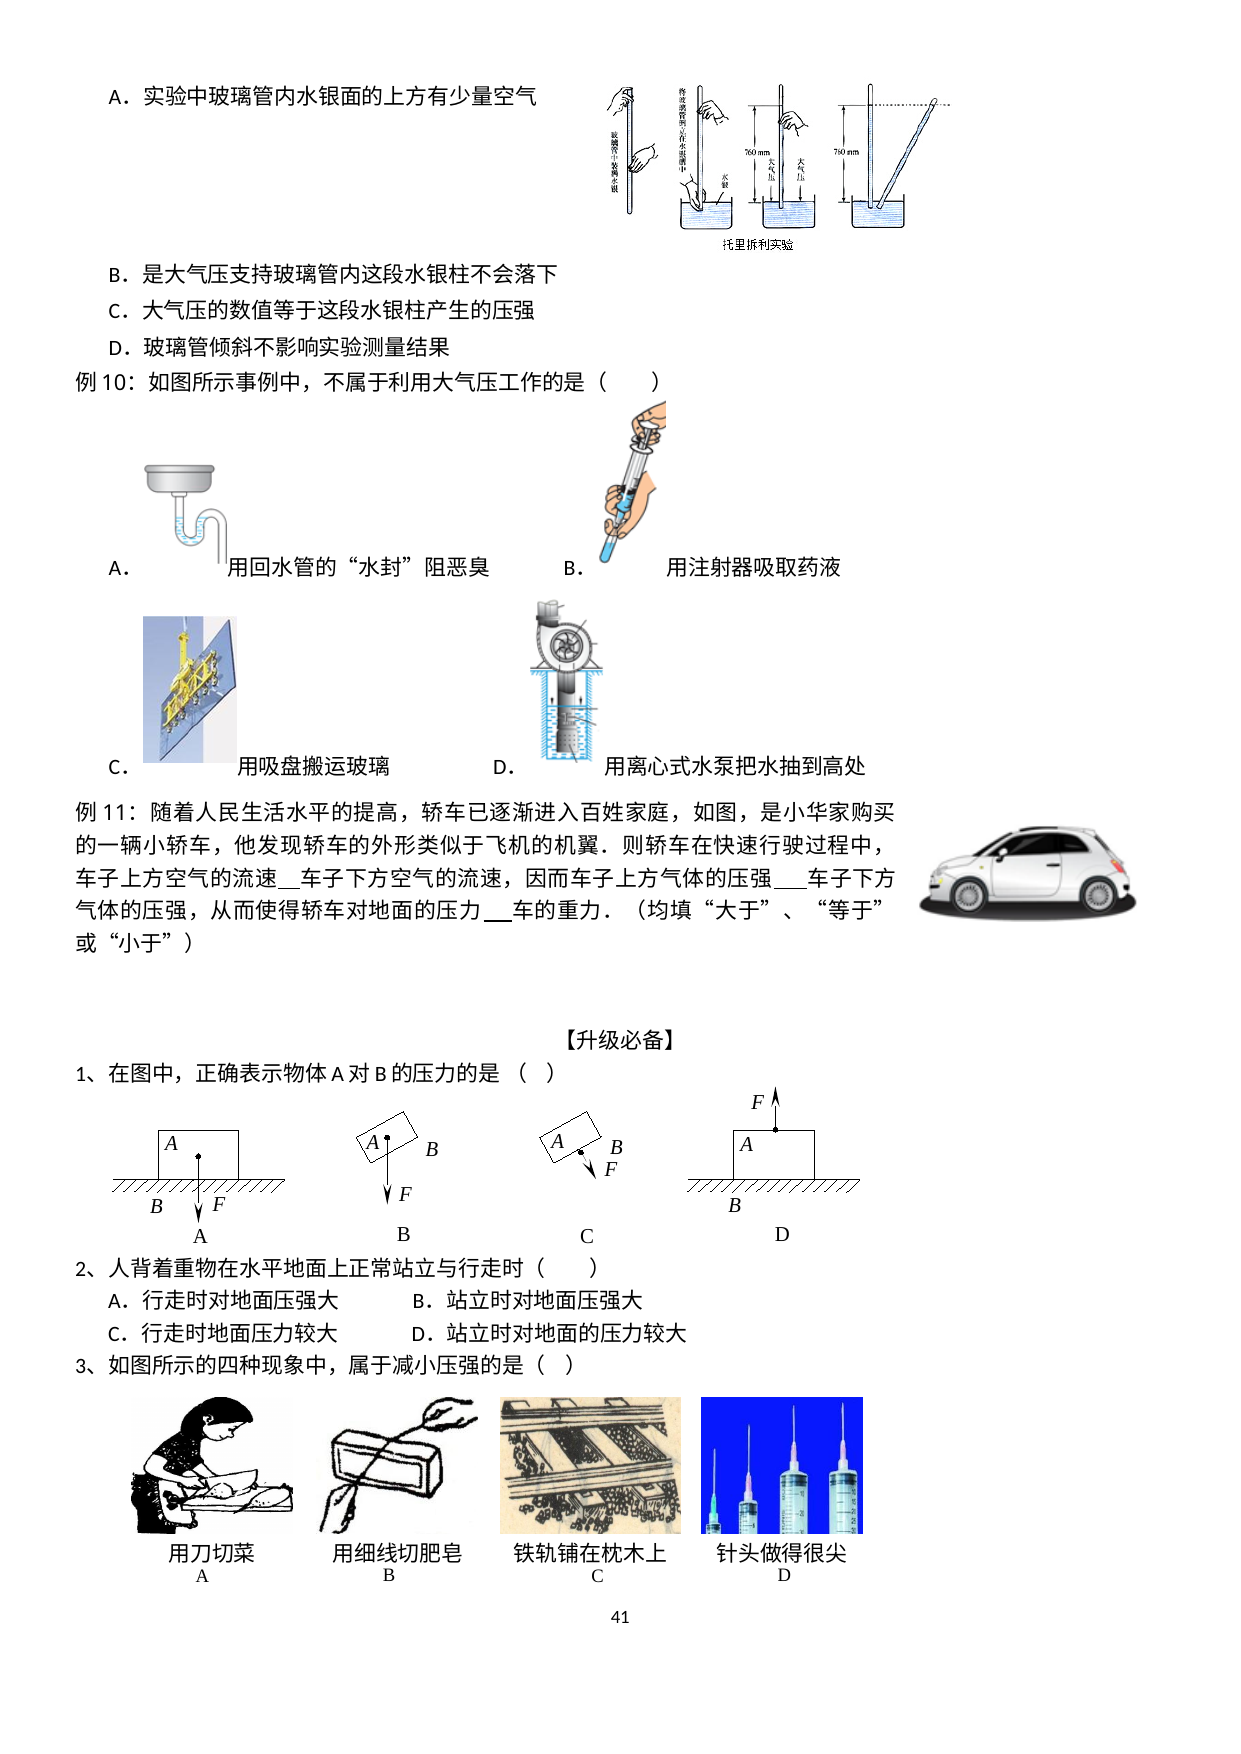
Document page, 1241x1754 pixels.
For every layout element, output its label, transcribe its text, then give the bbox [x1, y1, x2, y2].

picture [500, 1397, 681, 1534]
picture [316, 1397, 478, 1534]
text 2、人背着重物在水平地面上正常站立与行走时（ ） [75, 1250, 1165, 1283]
picture [131, 1397, 293, 1534]
table_header A．实验中玻璃管内水银面的上方有少量空气 [74, 76, 1164, 254]
table_cell C．大气压的数值等于这段水银柱产生的压强 [74, 291, 1164, 328]
picture [915, 822, 1138, 922]
table_cell D．玻璃管倾斜不影响实验测量结果 [74, 328, 1164, 364]
text 1、在图中，正确表示物体A对B的压力的是 （ ） [75, 1055, 1165, 1088]
text C．行走时地面压力较大 D．站立时对地面的压力较大 [75, 1315, 1165, 1348]
text 例11：随着人民生活水平的提高，轿车已逐渐进入百姓家庭，如图，是小华家购买的一辆小轿车，他发现轿车的外形类似于飞机的机翼．则轿车在快速行驶过程中，车子上方空气的流速大于 车子下方空气的流速，因而车子上方气体的压强小于 车子下方气体的压强，从而使得轿车对地面的压力小于 车的重力．（均填“大于”、“等于”或“小于”） [75, 795, 1165, 958]
table_cell C．用吸盘搬运玻璃 D．用离心式水泵把水抽到高处 [74, 596, 1164, 795]
picture [142, 462, 228, 564]
picture [701, 1397, 863, 1534]
picture [597, 398, 666, 564]
text 【升级必备】 [75, 1023, 1165, 1055]
picture [141, 614, 237, 763]
text 例10：如图所示事例中，不属于利用大气压工作的是（ ） [75, 364, 1165, 397]
table_header A．用回水管的“水封”阻恶臭 B．用注射器吸取药液 [74, 397, 1164, 596]
picture [600, 76, 952, 253]
table_cell B．是大气压支持玻璃管内这段水银柱不会落下 [74, 254, 1164, 291]
text 3、如图所示的四种现象中，属于减小压强的是（ ） [75, 1348, 1165, 1380]
text A．行走时对地面压强大 B．站立时对地面压强大 [75, 1283, 1165, 1315]
picture [528, 598, 604, 763]
